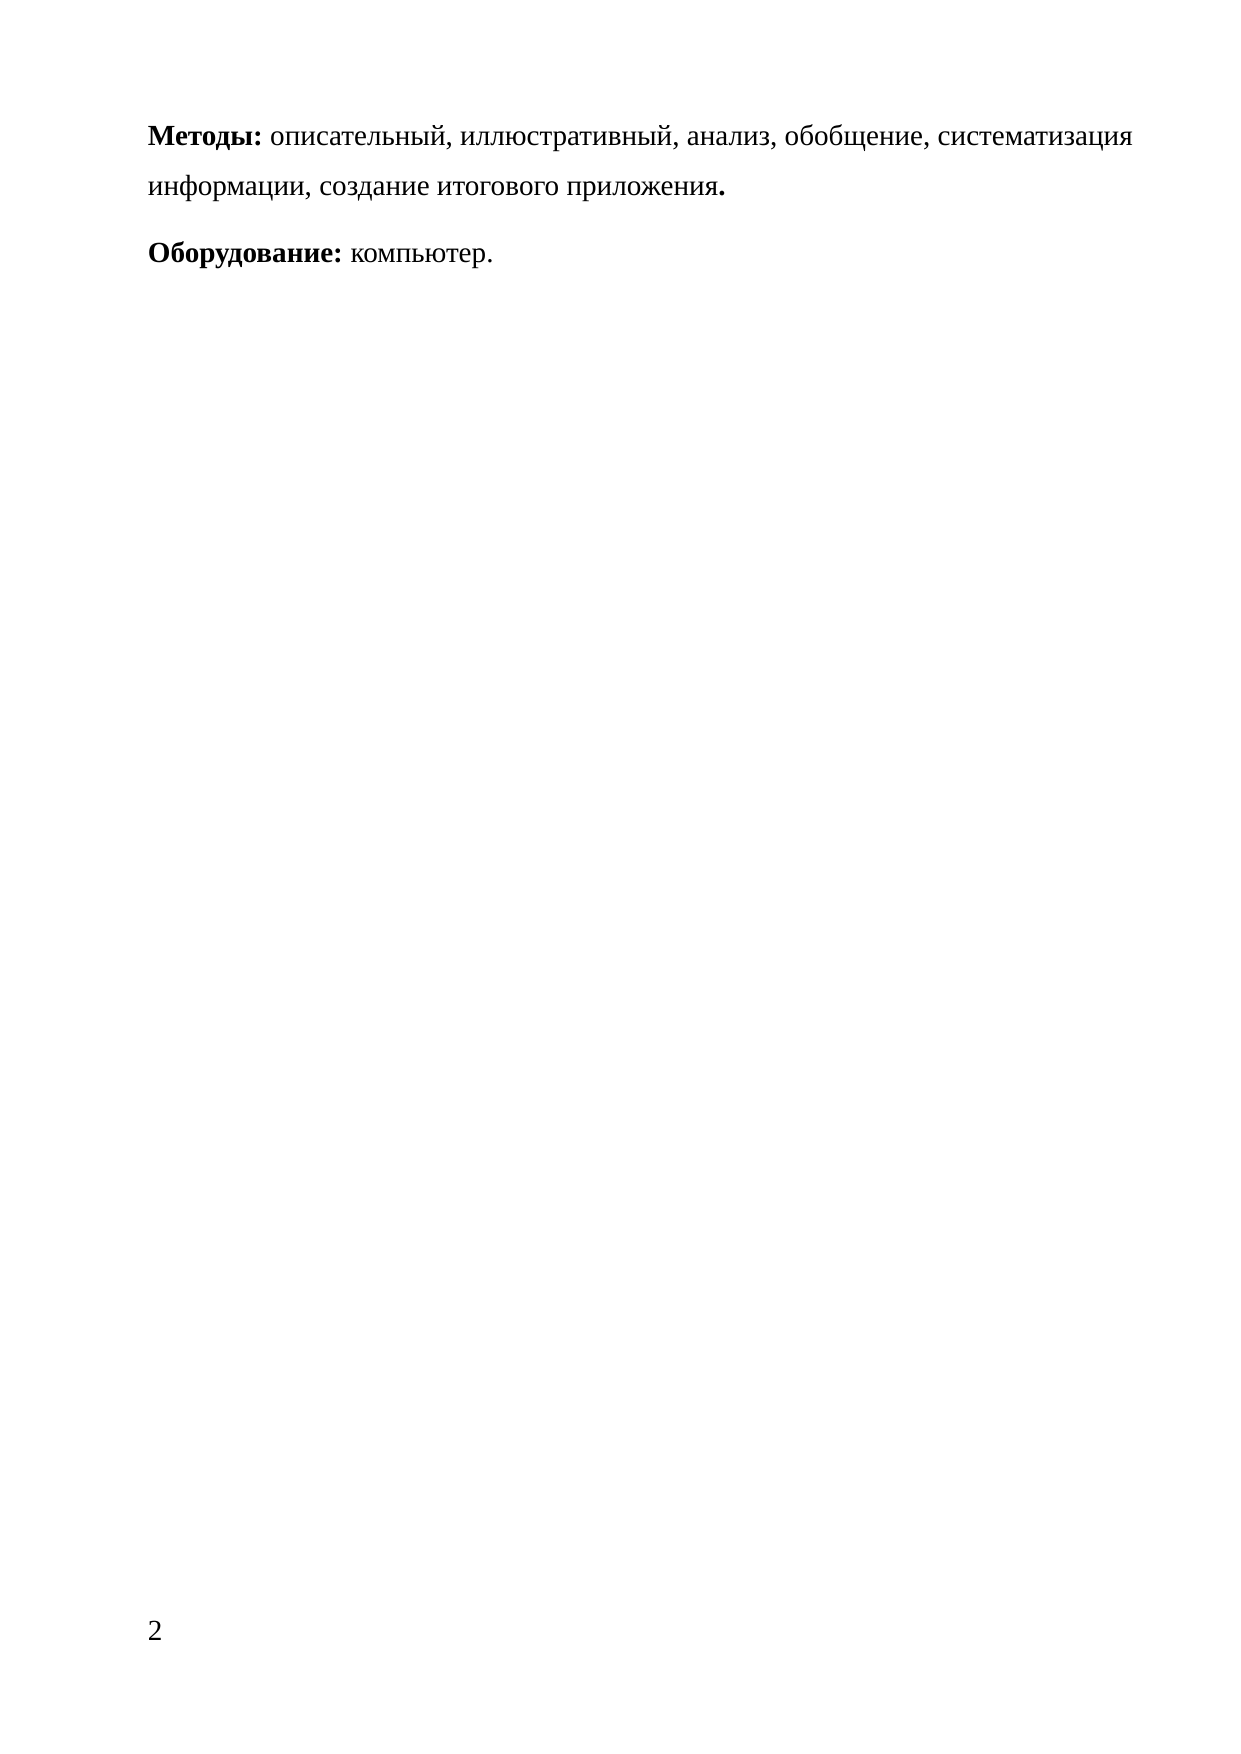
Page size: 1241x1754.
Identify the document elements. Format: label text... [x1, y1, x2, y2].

text Методы: описательный, иллюстративный, анализ, обобщение, систематизация информации, создание итогового приложения. [148, 118, 1152, 202]
text Оборудование: компьютер. [148, 235, 1152, 269]
